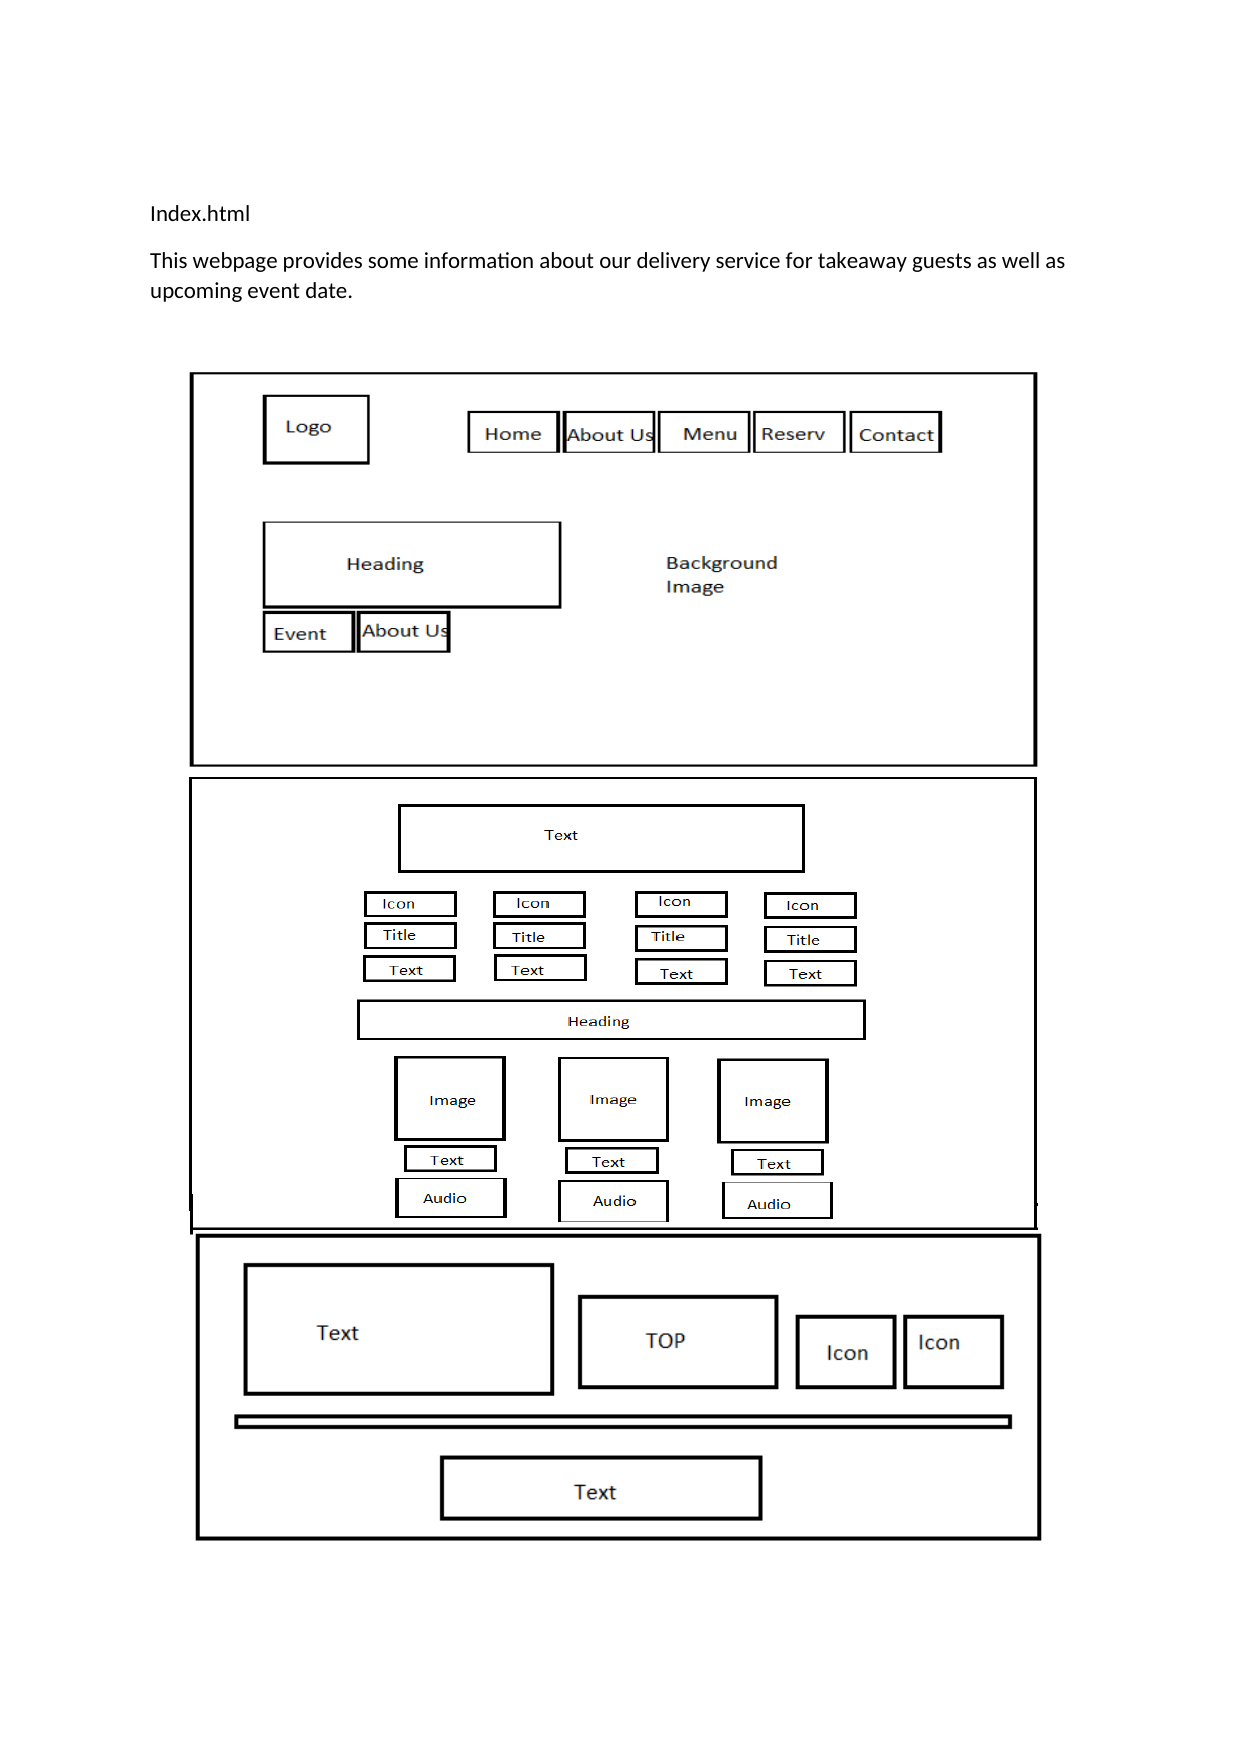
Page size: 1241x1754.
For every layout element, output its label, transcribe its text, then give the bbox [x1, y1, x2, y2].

text This webpage provides some information about our delivery service for takeaway guests as well as upcoming event date. [150, 246, 1090, 305]
text Index.html [150, 199, 1090, 228]
picture [186, 369, 1039, 767]
picture [181, 772, 1063, 1542]
